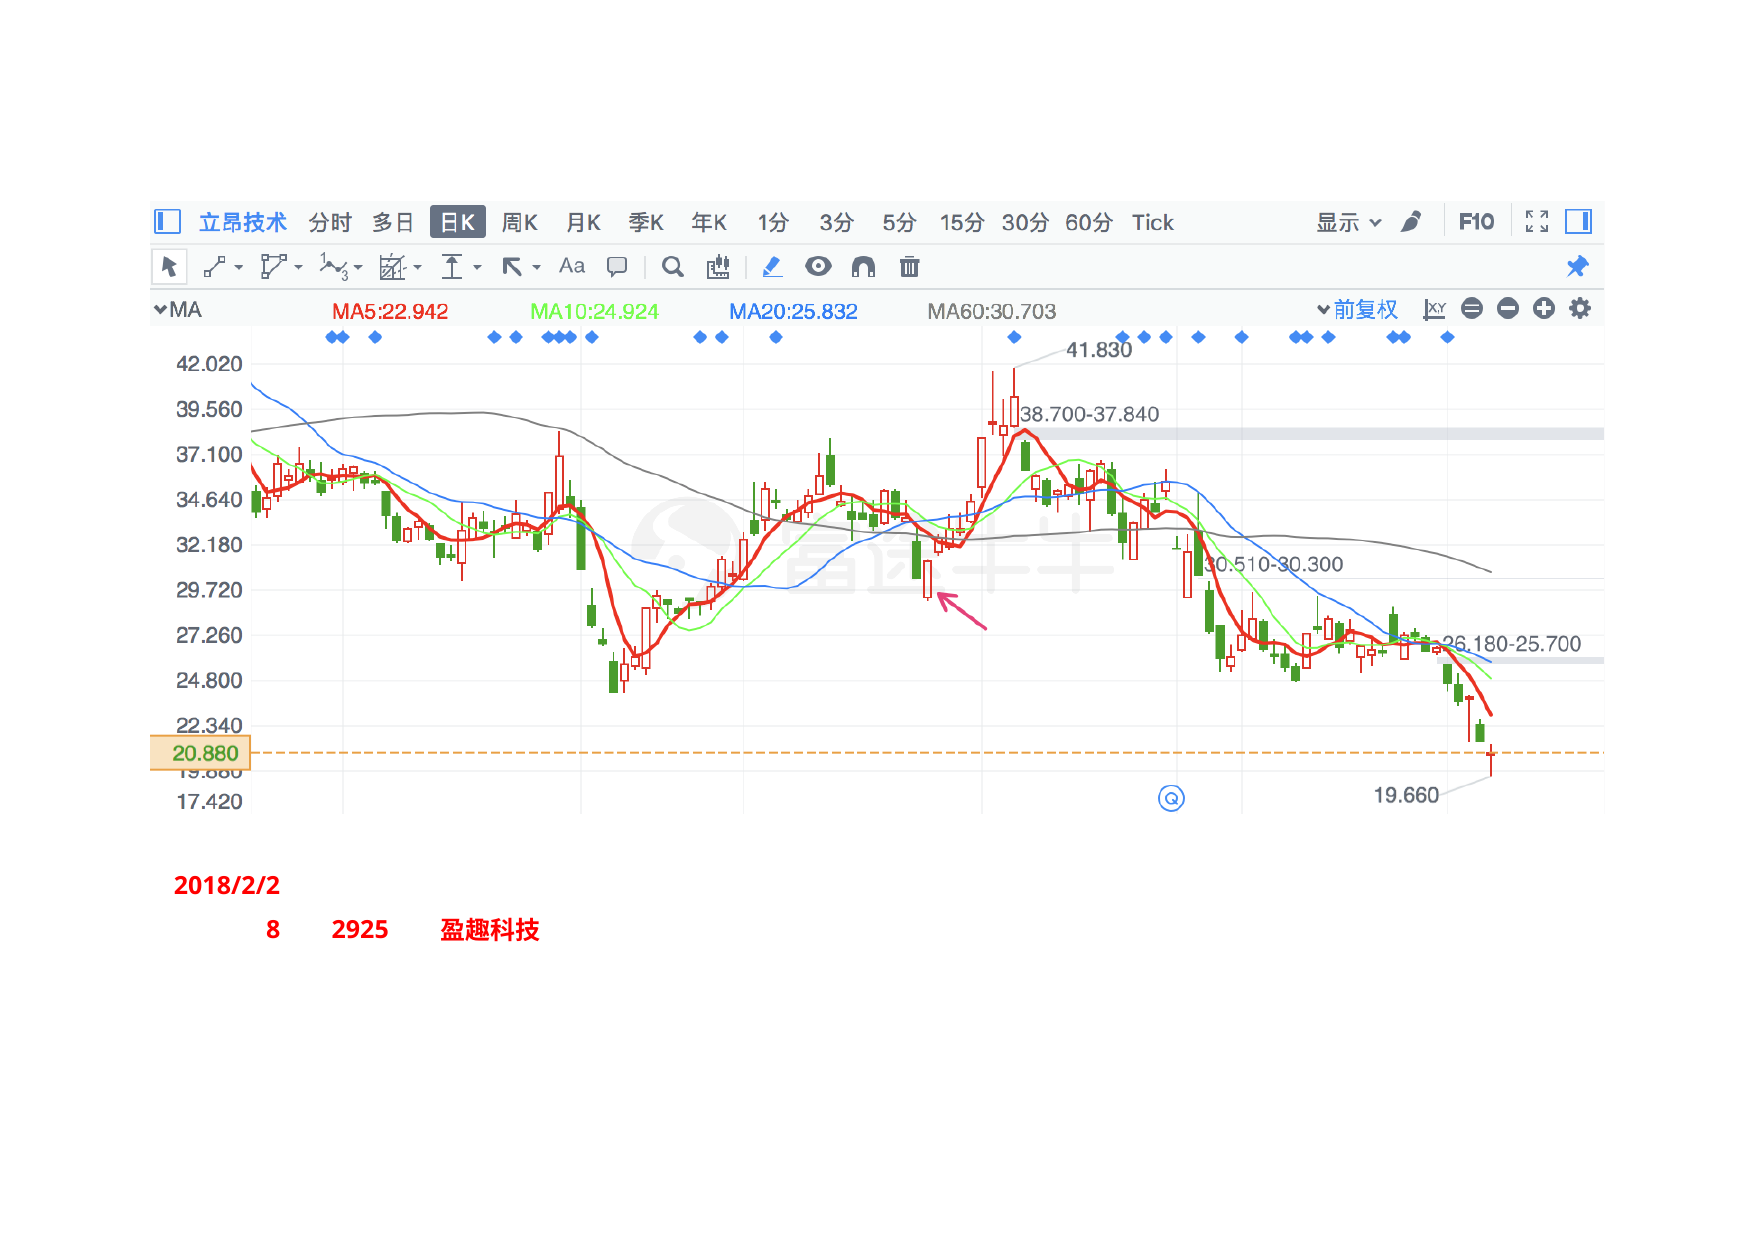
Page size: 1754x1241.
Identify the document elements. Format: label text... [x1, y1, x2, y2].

picture [150, 201, 1605, 814]
table_header 2018/2/28 [150, 863, 291, 951]
table_header 2925 [291, 863, 429, 951]
table_header 盈趣科技 [429, 863, 564, 951]
